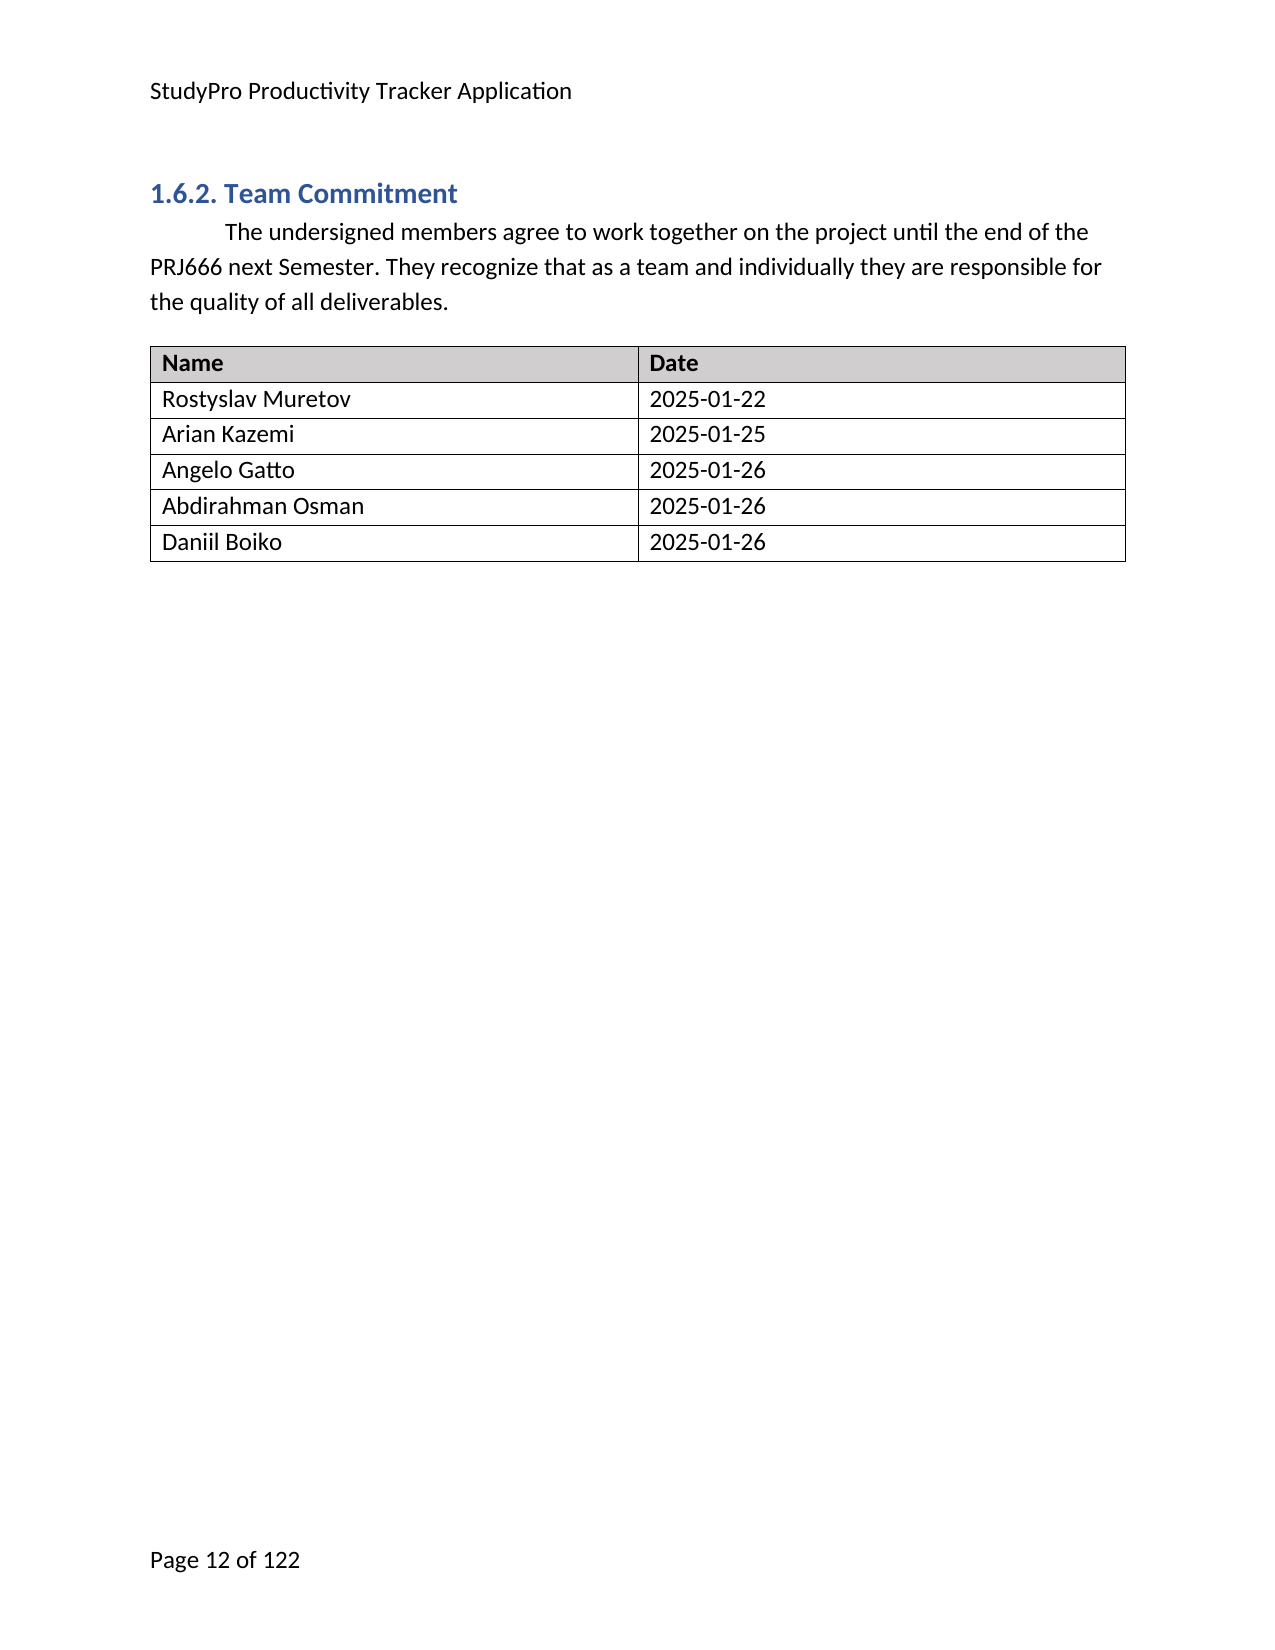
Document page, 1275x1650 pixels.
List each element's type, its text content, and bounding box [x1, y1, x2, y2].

table_cell Angelo Gatto [151, 455, 638, 489]
table_cell 2025-01-25 [639, 419, 1125, 453]
table_cell 2025-01-26 [639, 455, 1125, 489]
table_cell Daniil Boiko [151, 526, 638, 561]
table_header Name [151, 347, 638, 382]
table_cell 2025-01-26 [639, 526, 1125, 561]
table_cell Rostyslav Muretov [151, 383, 638, 418]
table_cell Arian Kazemi [151, 419, 638, 453]
table_cell 2025-01-22 [639, 383, 1125, 418]
subtitle 1.6.2. Team Commitment [150, 175, 1125, 211]
table_cell 2025-01-26 [639, 490, 1125, 525]
table_header Date [639, 347, 1125, 382]
table_cell Abdirahman Osman [151, 490, 638, 525]
text The undersigned members agree to work together on the project until the end of the PRJ666 next Semester. They recognize that as a team and individually they are responsible for the quality of all deliverables. [150, 216, 1125, 316]
